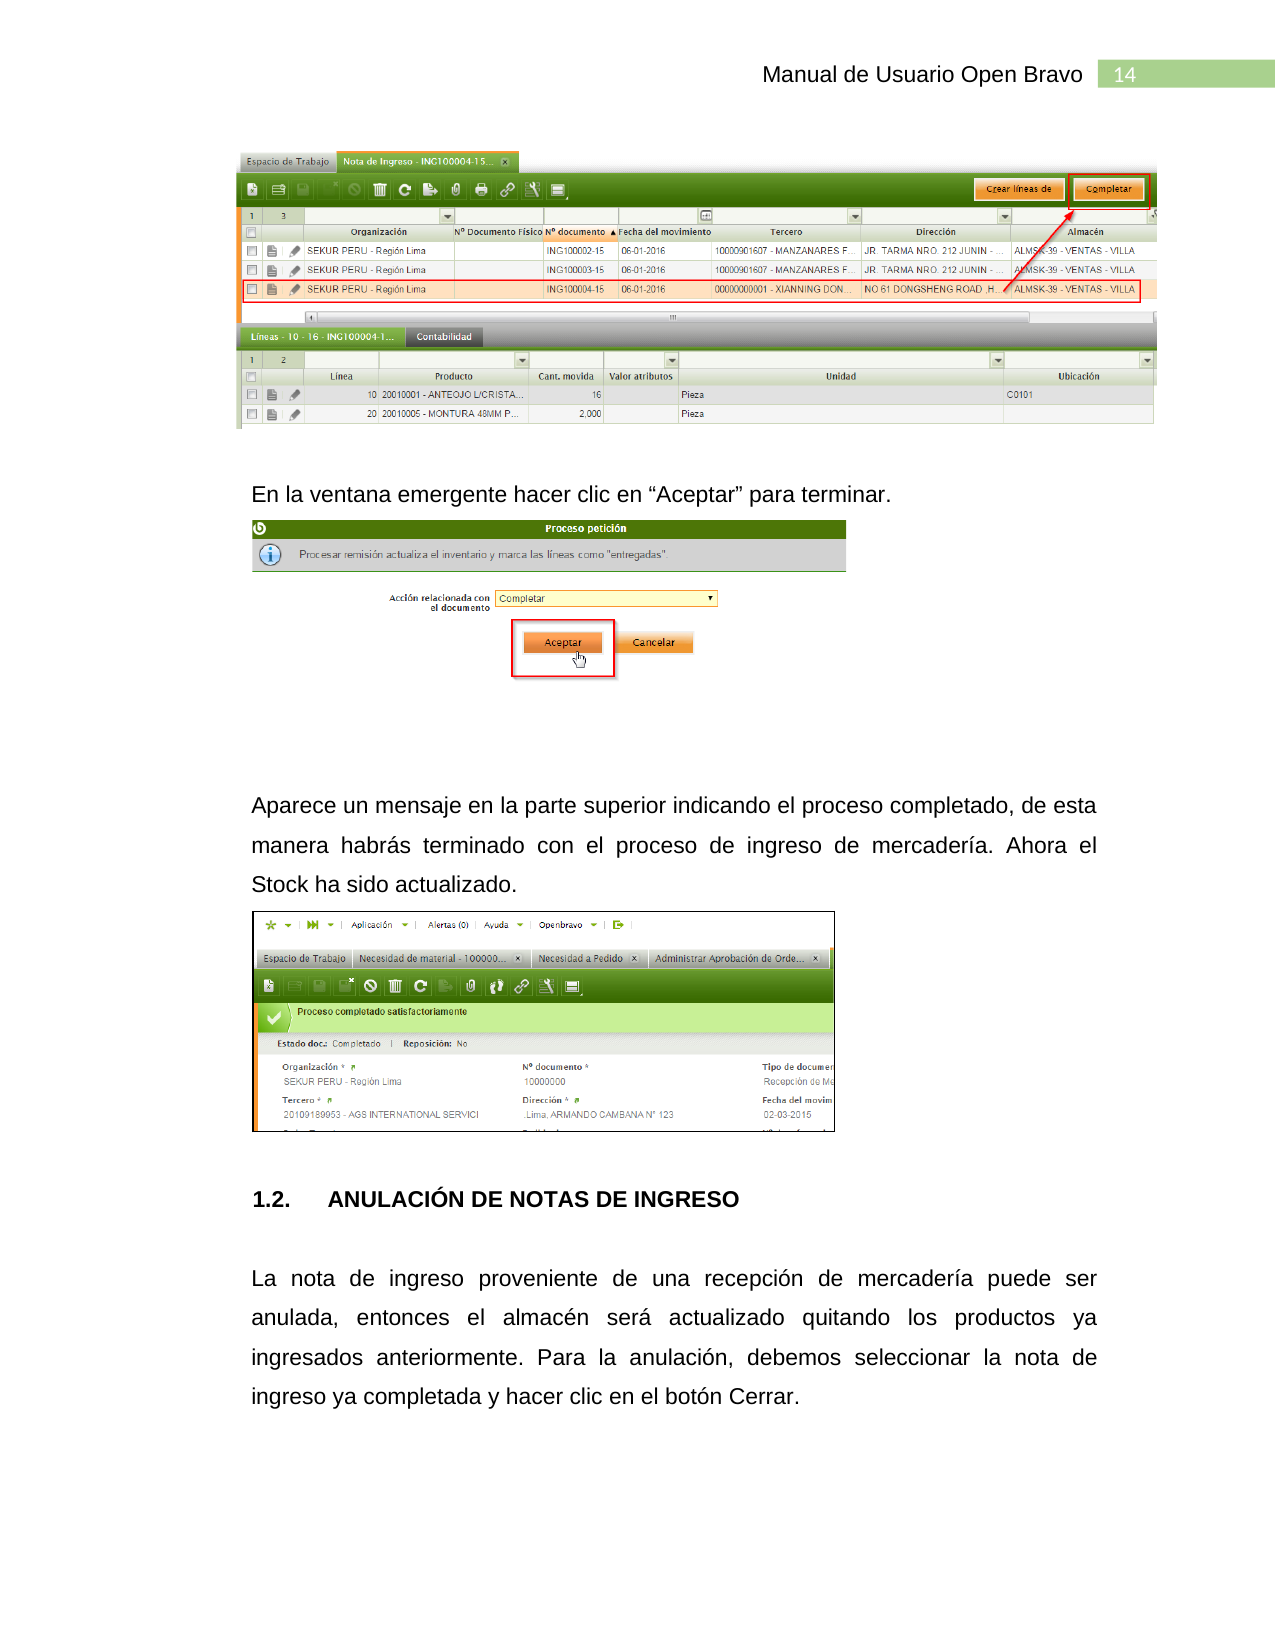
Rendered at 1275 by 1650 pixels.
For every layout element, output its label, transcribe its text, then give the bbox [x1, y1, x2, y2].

list ANULACIÓN DE NOTAS DE INGRESO [252, 1186, 1098, 1212]
text La nota de ingreso proveniente de una recepción de mercadería puede ser anulada, entonces el almacén será actualizado quitando los productos ya ingresados anteriormente. Para la anulación, debemos seleccionar la nota de ingreso ya completada y hacer clic en el botón Cerrar. [251, 1265, 1098, 1410]
text En la ventana emergente hacer clic en “Aceptar” para terminar. [177, 481, 1098, 507]
text Aparece un mensaje en la parte superior indicando el proceso completado, de esta manera habrás terminado con el proceso de ingreso de mercadería. Ahora el Stock ha sido actualizado. [251, 792, 1098, 897]
picture [254, 912, 834, 1131]
picture [252, 520, 847, 739]
picture [236, 147, 1157, 429]
